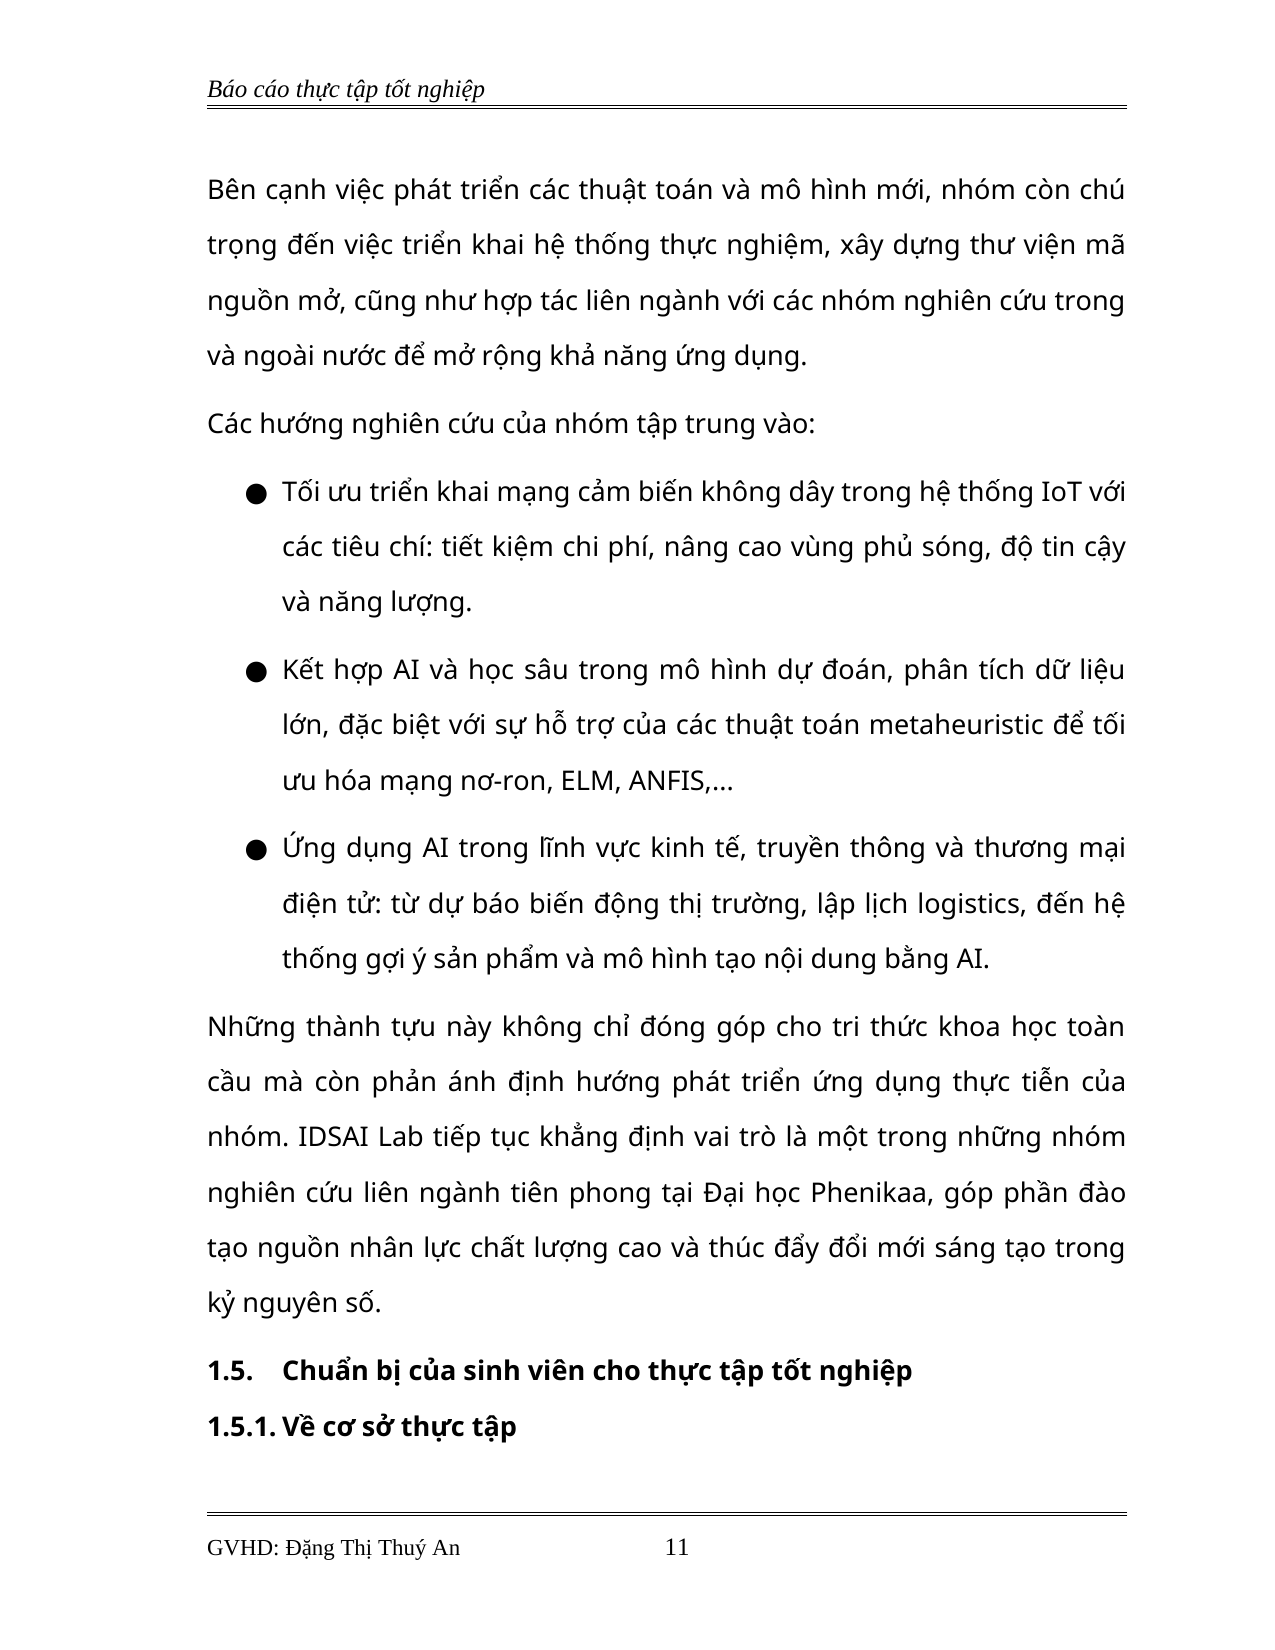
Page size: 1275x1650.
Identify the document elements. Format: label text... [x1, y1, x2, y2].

text Những thành tựu này không chỉ đóng góp cho tri thức khoa học toàn cầu mà còn phản ánh định hướng phát triển ứng dụng thực tiễn của nhóm. IDSAI Lab tiếp tục khẳng định vai trò là một trong những nhóm nghiên cứu liên ngành tiên phong tại Đại học Phenikaa, góp phần đào tạo nguồn nhân lực chất lượng cao và thúc đẩy đổi mới sáng tạo trong kỷ nguyên số. [207, 1007, 1127, 1321]
text Chuẩn bị của sinh viên cho thực tập tốt nghiệp [207, 1352, 1127, 1388]
text Bên cạnh việc phát triển các thuật toán và mô hình mới, nhóm còn chú trọng đến việc triển khai hệ thống thực nghiệm, xây dựng thư viện mã nguồn mở, cũng như hợp tác liên ngành với các nhóm nghiên cứu trong và ngoài nước để mở rộng khả năng ứng dụng. [207, 170, 1127, 373]
list Tối ưu triển khai mạng cảm biến không dây trong hệ thống IoT với các tiêu chí: tiết kiệm chi phí, nâng cao vùng phủ sóng, độ tin cậy và năng lượng. [244, 472, 1127, 619]
list Ứng dụng AI trong lĩnh vực kinh tế, truyền thông và thương mại điện tử: từ dự báo biến động thị trường, lập lịch logistics, đến hệ thống gợi ý sản phẩm và mô hình tạo nội dung bằng AI. [244, 829, 1127, 976]
text Về cơ sở thực tập [207, 1407, 1127, 1444]
text Các hướng nghiên cứu của nhóm tập trung vào: [207, 404, 1127, 441]
list Kết hợp AI và học sâu trong mô hình dự đoán, phân tích dữ liệu lớn, đặc biệt với sự hỗ trợ của các thuật toán metaheuristic để tối ưu hóa mạng nơ-ron, ELM, ANFIS,... [244, 650, 1127, 798]
